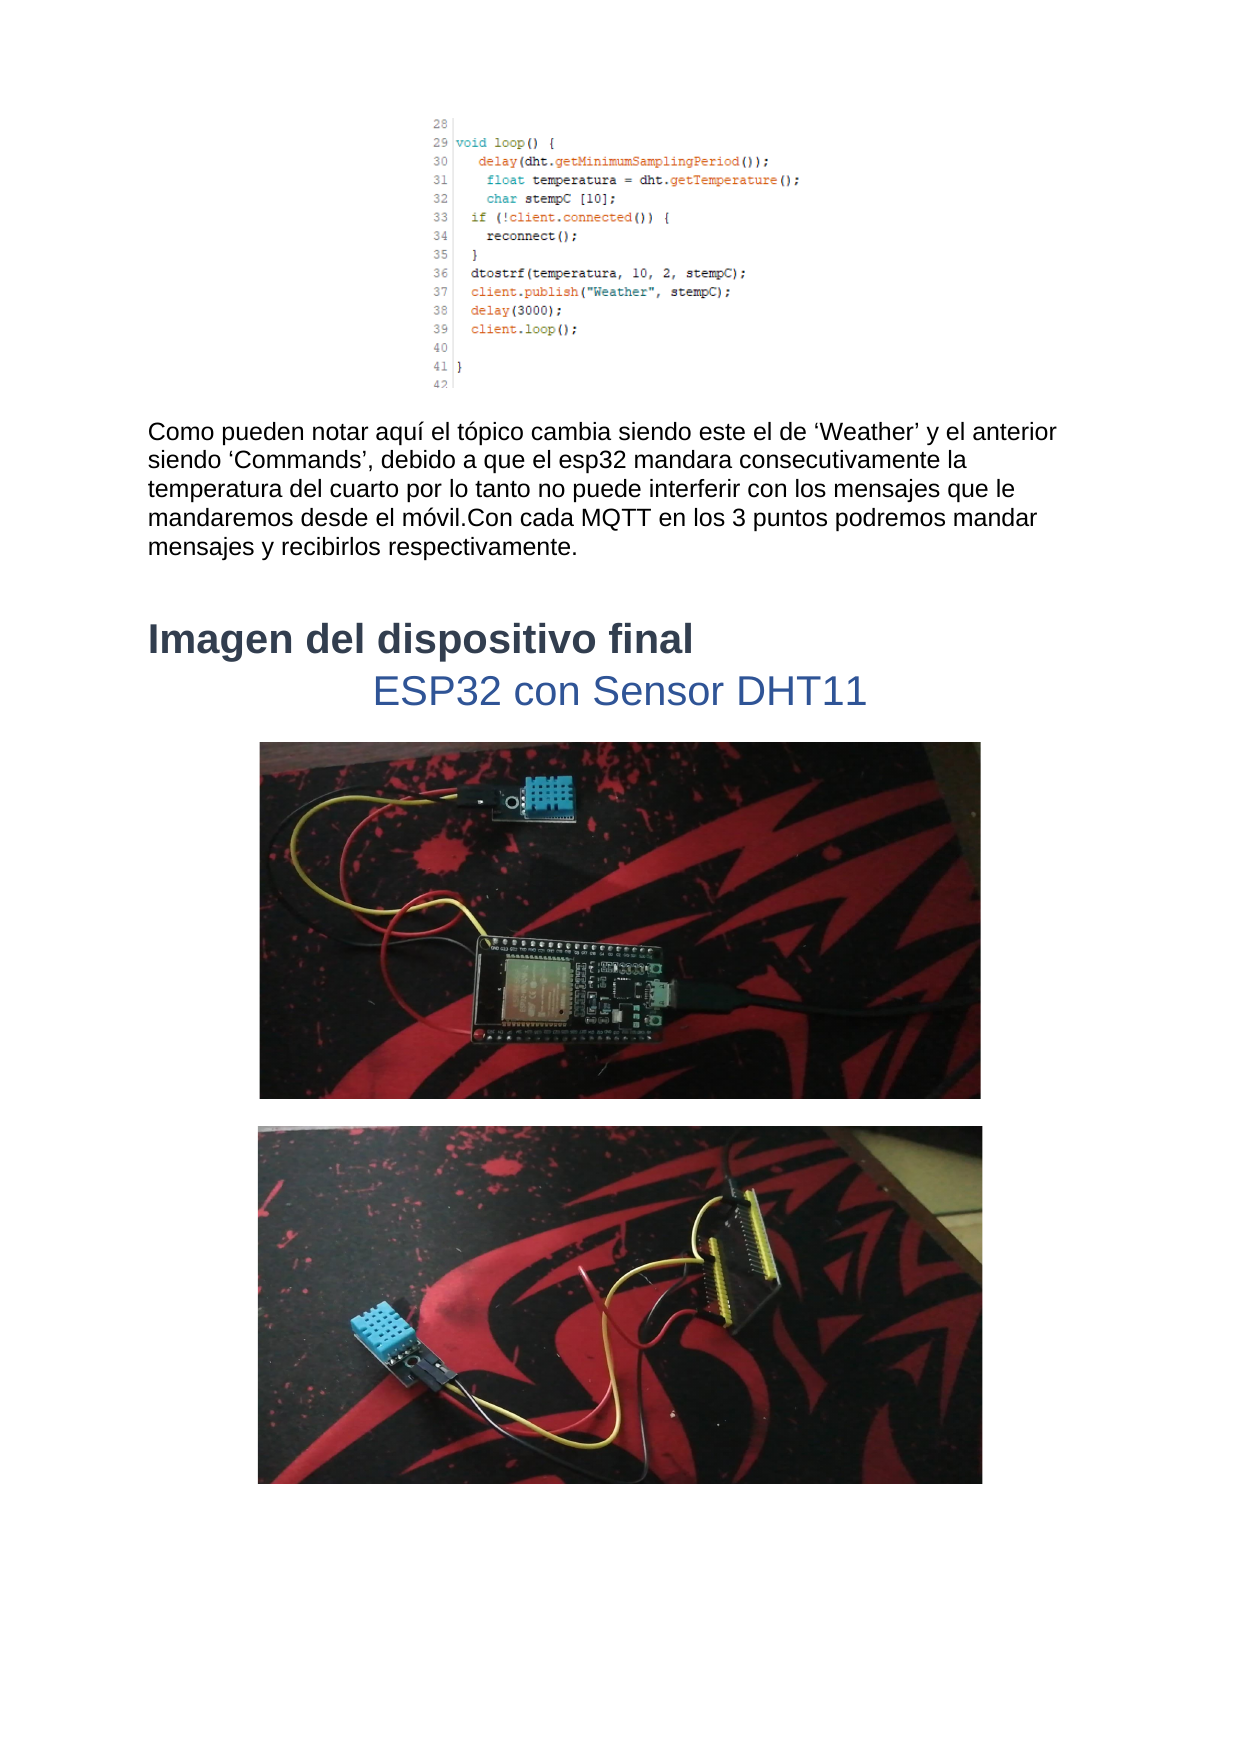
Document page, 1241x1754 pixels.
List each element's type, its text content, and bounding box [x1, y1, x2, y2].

picture [257, 1126, 983, 1484]
picture [430, 118, 810, 388]
picture [259, 742, 981, 1099]
subtitle ESP32 con Sensor DHT11 [148, 666, 1092, 714]
subtitle Imagen del dispositivo final [148, 614, 1092, 662]
text Como pueden notar aquí el tópico cambia siendo este el de ‘Weather’ y el anterior siendo ‘Commands’, debido a que el esp32 mandara consecutivamente la temperatura del cuarto por lo tanto no puede interferir con los mensajes que le mandaremos desde el móvil.Con cada MQTT en los 3 puntos podremos mandar mensajes y recibirlos respectivamente. [148, 417, 1092, 560]
